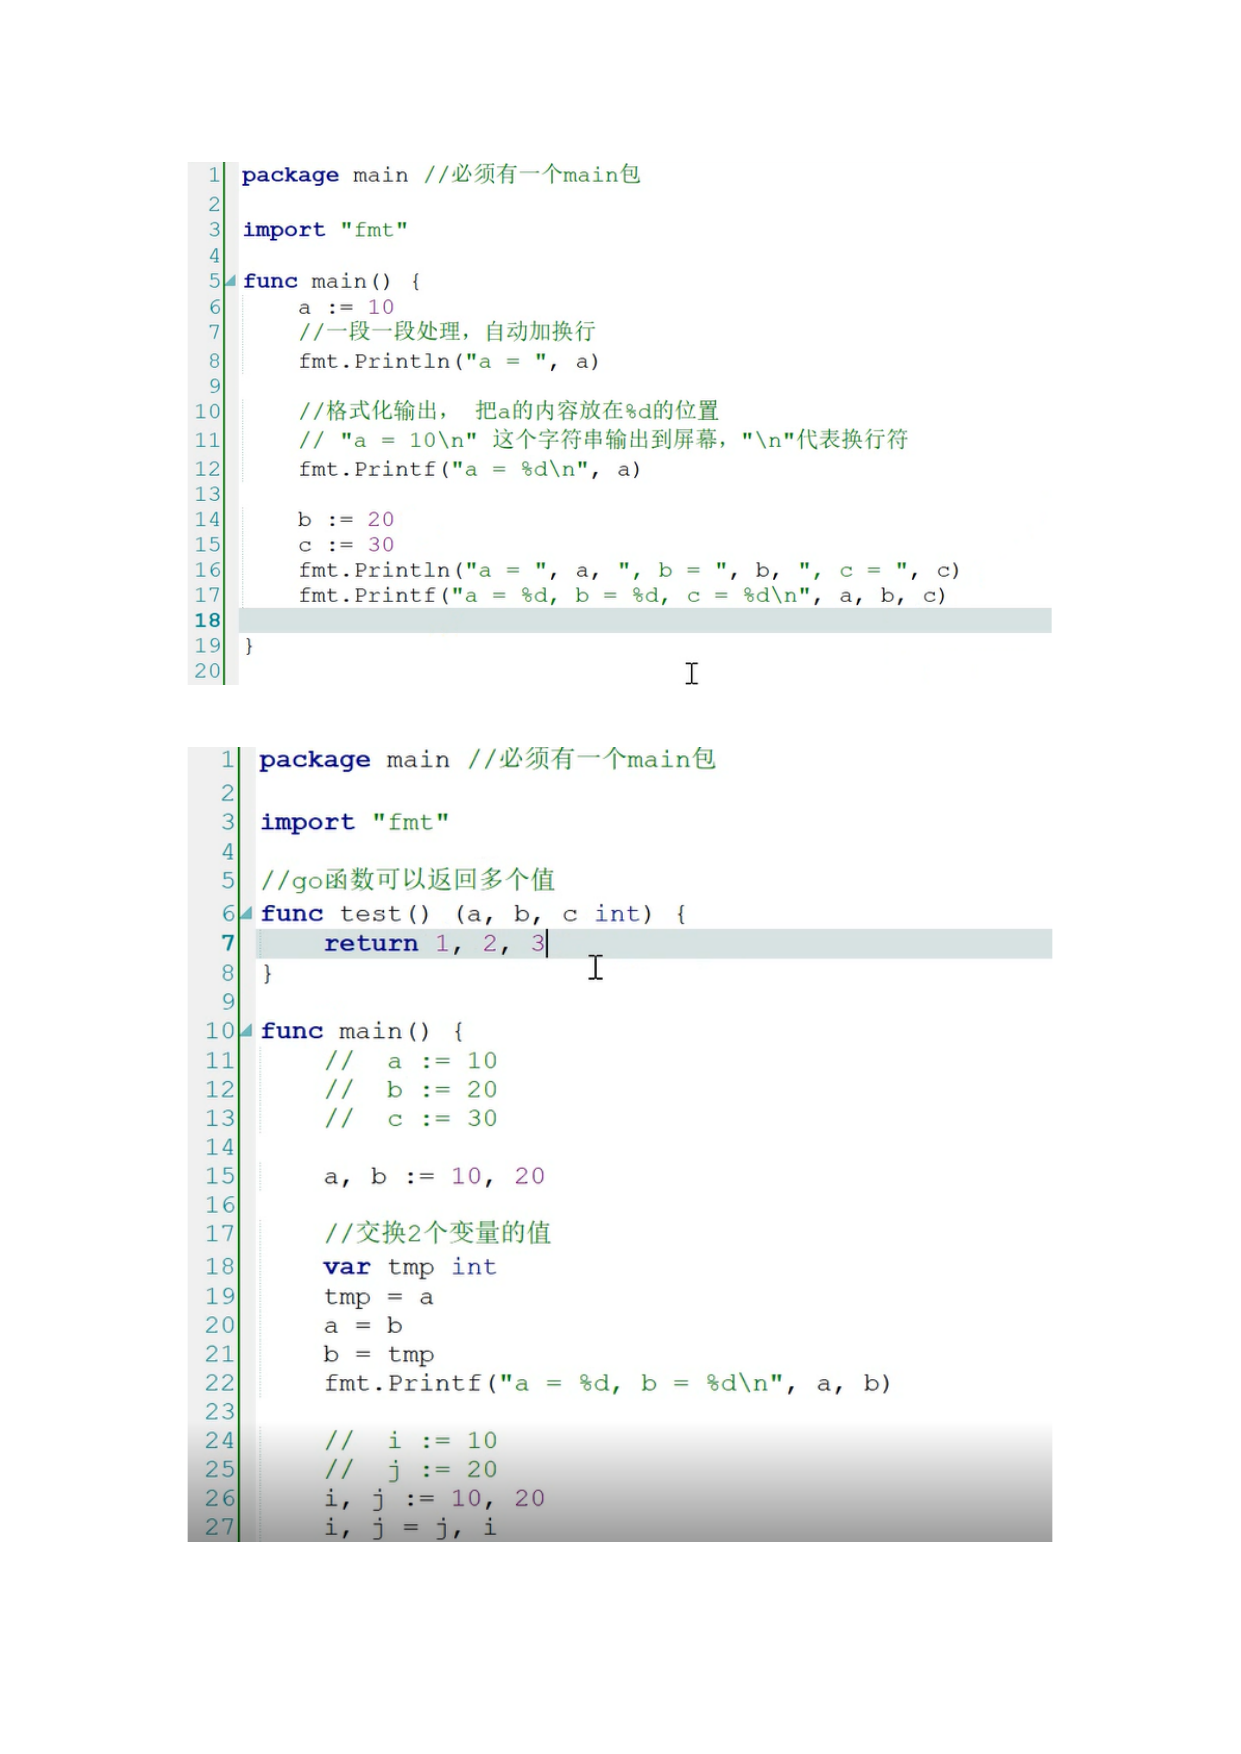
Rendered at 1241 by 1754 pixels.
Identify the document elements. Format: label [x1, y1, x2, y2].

picture [187, 162, 1052, 685]
picture [187, 747, 1053, 1542]
